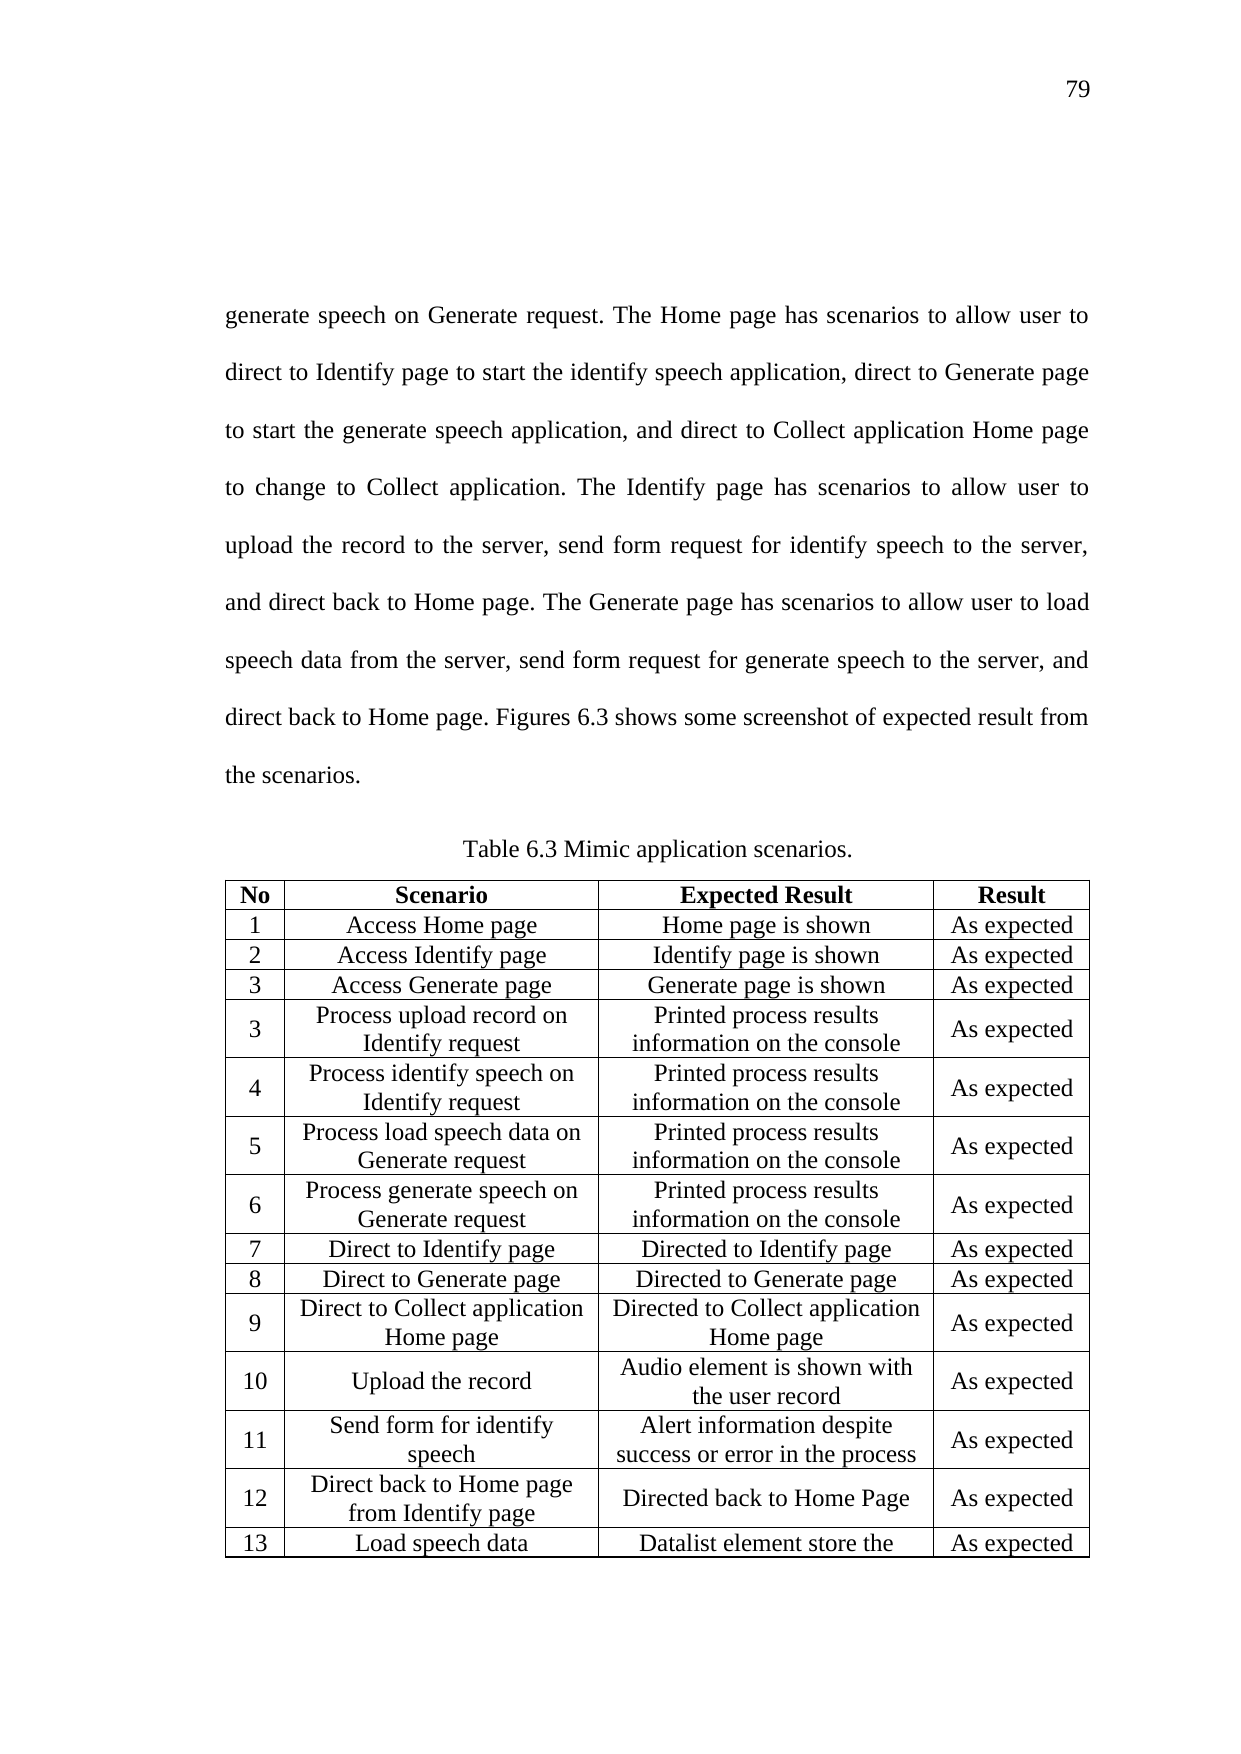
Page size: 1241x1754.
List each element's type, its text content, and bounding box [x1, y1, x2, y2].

table_cell Direct to Generate page [285, 1264, 598, 1292]
table_cell 7 [226, 1234, 284, 1263]
table_cell Process upload record on Identify request [285, 1000, 598, 1057]
table_cell 3 [226, 970, 284, 999]
table_cell 3 [226, 1000, 284, 1057]
table_cell 10 [226, 1352, 284, 1409]
table_cell 2 [226, 940, 284, 969]
table_cell 6 [226, 1175, 284, 1233]
table_cell As expected [934, 1234, 1089, 1263]
table_cell As expected [934, 940, 1089, 969]
table_cell Audio element is shown with the user record [599, 1352, 933, 1409]
table_cell Printed process results information on the console [599, 1175, 933, 1233]
table_cell Direct back to Home page from Identify page [285, 1469, 598, 1527]
table_cell 9 [226, 1294, 284, 1351]
table_cell Process generate speech on Generate request [285, 1175, 598, 1233]
table_cell As expected [934, 1352, 1089, 1409]
table_cell 12 [226, 1469, 284, 1527]
table_cell Access Generate page [285, 970, 598, 999]
table_cell Access Home page [285, 910, 598, 939]
table_cell Home page is shown [599, 910, 933, 939]
table_cell As expected [934, 970, 1089, 999]
table_cell As expected [934, 1411, 1089, 1468]
table_cell Direct to Identify page [285, 1234, 598, 1263]
table_cell Printed process results information on the console [599, 1058, 933, 1116]
table_cell Access Identify page [285, 940, 598, 969]
table_cell As expected [934, 1469, 1089, 1527]
table_cell Send form for identify speech [285, 1411, 598, 1468]
table_cell Process identify speech on Identify request [285, 1058, 598, 1116]
table_cell Generate page is shown [599, 970, 933, 999]
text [225, 300, 1090, 789]
table_cell 1 [226, 910, 284, 939]
table_cell Load speech data [285, 1528, 598, 1556]
table_header Scenario [285, 881, 598, 909]
table_cell 11 [226, 1411, 284, 1468]
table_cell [599, 1528, 933, 1556]
table_cell Directed to Identify page [599, 1234, 933, 1263]
table_cell 8 [226, 1264, 284, 1292]
table_cell Alert information despite success or error in the process [599, 1411, 933, 1468]
table_cell Upload the record [285, 1352, 598, 1409]
table_cell 13 [226, 1528, 284, 1556]
table_cell As expected [934, 1117, 1089, 1174]
table_cell As expected [934, 1175, 1089, 1233]
table_cell Directed to Collect application Home page [599, 1294, 933, 1351]
table_cell Directed back to Home Page [599, 1469, 933, 1527]
table_cell As expected [934, 1058, 1089, 1116]
table_header Expected Result [599, 881, 933, 909]
table_cell 5 [226, 1117, 284, 1174]
table_cell Direct to Collect application Home page [285, 1294, 598, 1351]
text Table 6.3 Mimic application scenarios. [225, 834, 1090, 863]
table_cell Process load speech data on Generate request [285, 1117, 598, 1174]
table_header Result [934, 881, 1089, 909]
table_cell As expected [934, 1000, 1089, 1057]
table_cell As expected [934, 910, 1089, 939]
table_cell As expected [934, 1528, 1089, 1556]
table_cell 4 [226, 1058, 284, 1116]
table_cell Identify page is shown [599, 940, 933, 969]
table_cell Printed process results information on the console [599, 1000, 933, 1057]
table_cell Directed to Generate page [599, 1264, 933, 1292]
table_cell Printed process results information on the console [599, 1117, 933, 1174]
table_cell As expected [934, 1264, 1089, 1292]
table_cell As expected [934, 1294, 1089, 1351]
table_header No [226, 881, 284, 909]
